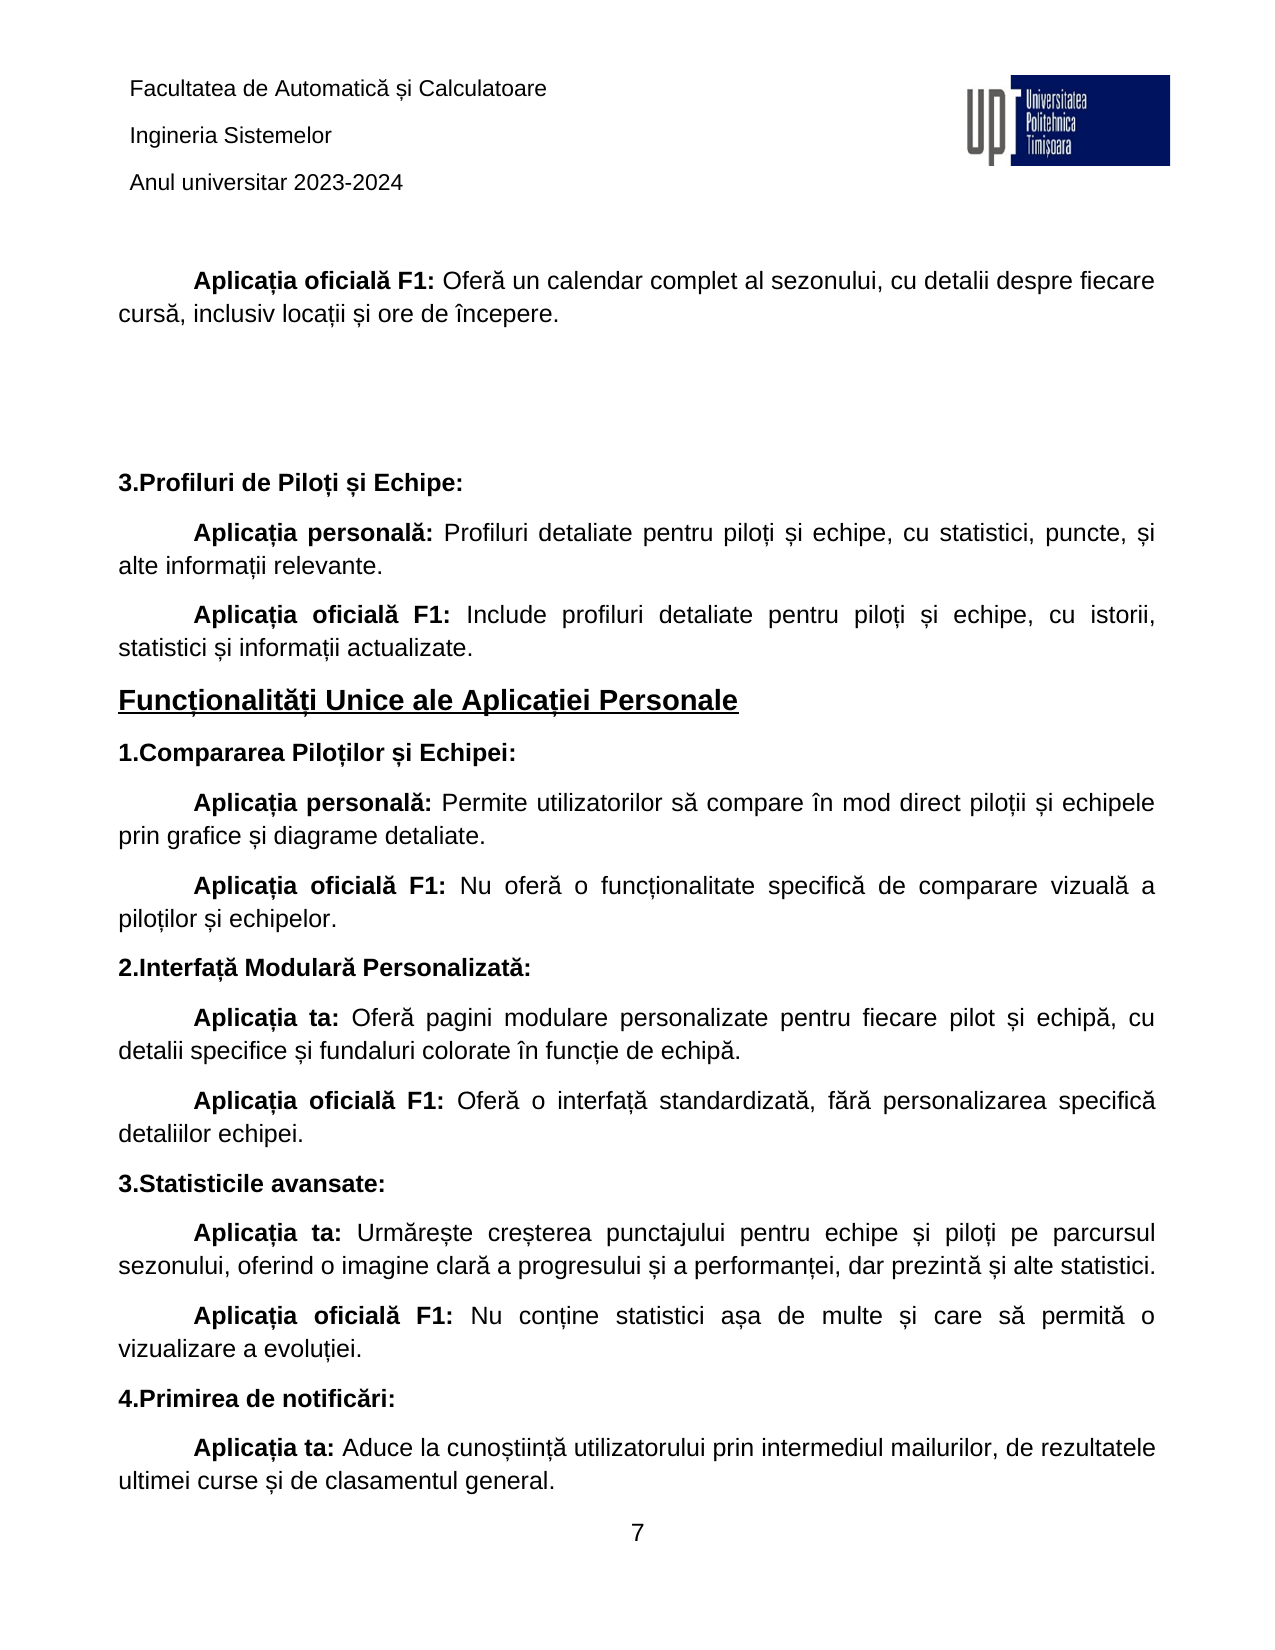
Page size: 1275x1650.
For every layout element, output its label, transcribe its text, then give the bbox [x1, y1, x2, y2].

text Funcționalități Unice ale Aplicației Personale [118, 683, 1157, 717]
text Aplicația oficială F1: Nu oferă o funcționalitate specifică de comparare vizuală a piloților și echipelor. [118, 871, 1157, 932]
text Aplicația oficială F1: Nu conține statistici așa de multe și care să permită o vizualizare a evoluției. [118, 1301, 1157, 1363]
text Aplicația ta: Oferă pagini modulare personalizate pentru fiecare pilot și echipă, cu detalii specifice și fundaluri colorate în funcție de echipă. [118, 1003, 1157, 1065]
picture [967, 75, 1171, 166]
text 4.Primirea de notificări: [118, 1384, 1157, 1412]
text Aplicația oficială F1: Oferă un calendar complet al sezonului, cu detalii despre fiecare cursă, inclusiv locații și ore de începere. [118, 266, 1157, 327]
text Aplicația oficială F1: Oferă o interfață standardizată, fără personalizarea specifică detaliilor echipei. [118, 1086, 1157, 1148]
text 1.Compararea Piloților și Echipei: [118, 738, 1157, 767]
text 2.Interfață Modulară Personalizată: [118, 953, 1157, 982]
text Aplicația oficială F1: Include profiluri detaliate pentru piloți și echipe, cu istorii, statistici și informații actualizate. [118, 600, 1157, 662]
text Aplicația personală: Permite utilizatorilor să compare în mod direct piloții și echipele prin grafice și diagrame detaliate. [118, 788, 1157, 850]
text 3.Statisticile avansate: [118, 1168, 1157, 1197]
text 3.Profiluri de Piloți și Echipe: [118, 468, 1157, 497]
text Aplicația personală: Profiluri detaliate pentru piloți și echipe, cu statistici, puncte, și alte informații relevante. [118, 518, 1157, 579]
text Aplicația ta: Aduce la cunoștiință utilizatorului prin intermediul mailurilor, de rezultatele ultimei curse și de clasamentul general. [118, 1433, 1157, 1495]
text Aplicația ta: Urmărește creșterea punctajului pentru echipe și piloți pe parcursul sezonului, oferind o imagine clară a progresului și a performanței, dar prezintă și alte statistici. [118, 1218, 1157, 1280]
